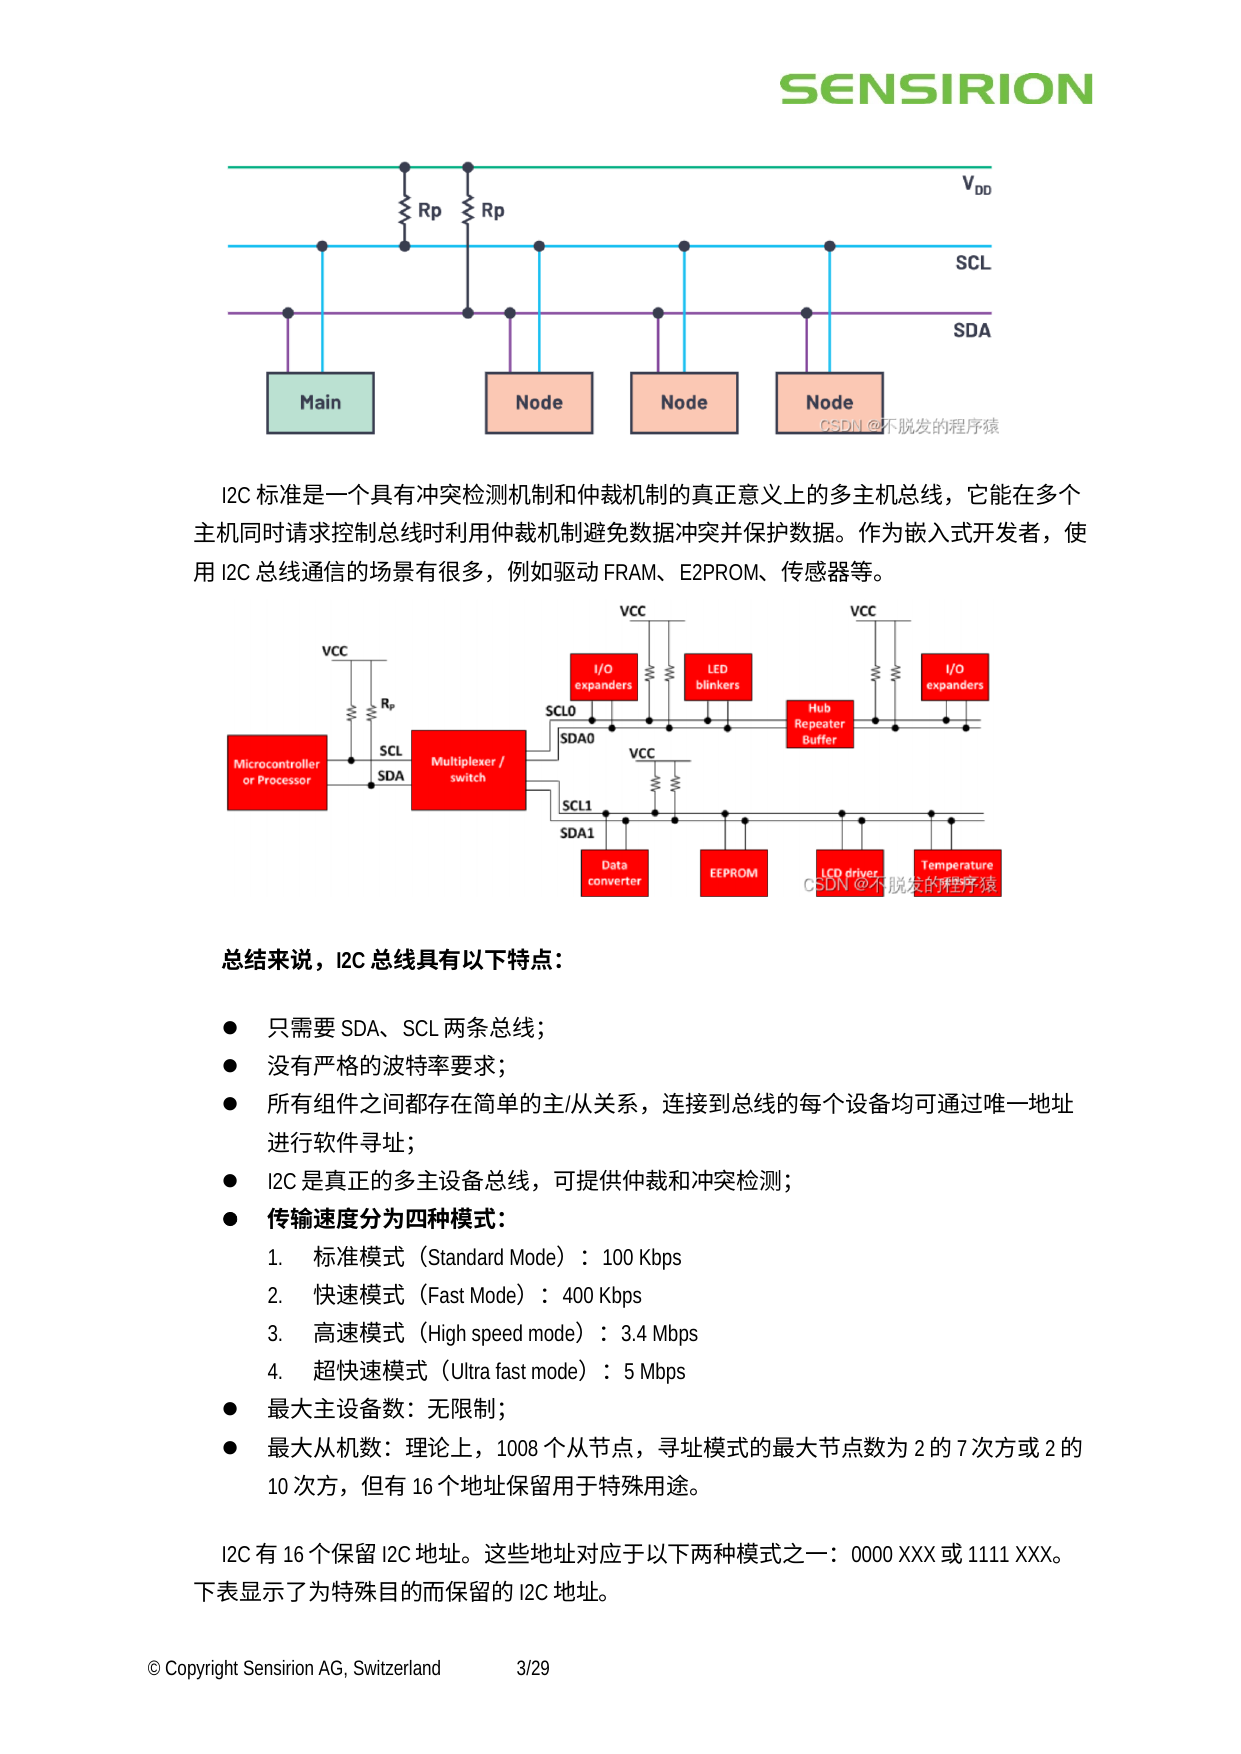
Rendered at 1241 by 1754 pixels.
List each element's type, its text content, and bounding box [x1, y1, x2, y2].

list 没有严格的波特率要求； [221, 1048, 1092, 1081]
list 高速模式（High speed mode）：3.4 Mbps [267, 1315, 1092, 1348]
text 总结来说，I2C总线具有以下特点： [193, 942, 1092, 975]
list 最大从机数：理论上，1008个从节点，寻址模式的最大节点数为2的7次方或2的10次方，但有16个地址保留用于特殊用途。 [221, 1429, 1092, 1501]
list I2C是真正的多主设备总线，可提供仲裁和冲突检测； [221, 1162, 1092, 1196]
list 快速模式（Fast Mode）：400 Kbps [267, 1277, 1092, 1310]
text I2C有16个保留I2C地址。这些地址对应于以下两种模式之一：0000 XXX或1111 XXX。下表显示了为特殊目的而保留的I2C地址。 [193, 1536, 1092, 1607]
list 超快速模式（Ultra fast mode）：5 Mbps [267, 1353, 1092, 1386]
list 最大主设备数：无限制； [221, 1391, 1092, 1424]
list 传输速度分为四种模式： [221, 1201, 1092, 1234]
list 只需要SDA、SCL两条总线； [221, 1010, 1092, 1043]
picture [780, 73, 1093, 104]
picture [221, 591, 1010, 908]
list 所有组件之间都存在简单的主/从关系，连接到总线的每个设备均可通过唯一地址进行软件寻址； [221, 1086, 1092, 1158]
list 标准模式（Standard Mode）：100 Kbps [267, 1239, 1092, 1272]
text I2C 标准是一个具有冲突检测机制和仲裁机制的真正意义上的多主机总线，它能在多个主机同时请求控制总线时利用仲裁机制避免数据冲突并保护数据。作为嵌入式开发者，使用I2C总线通信的场景有很多，例如驱动FRAM、E2PROM、传感器等。 [193, 477, 1092, 587]
picture [221, 147, 1010, 443]
